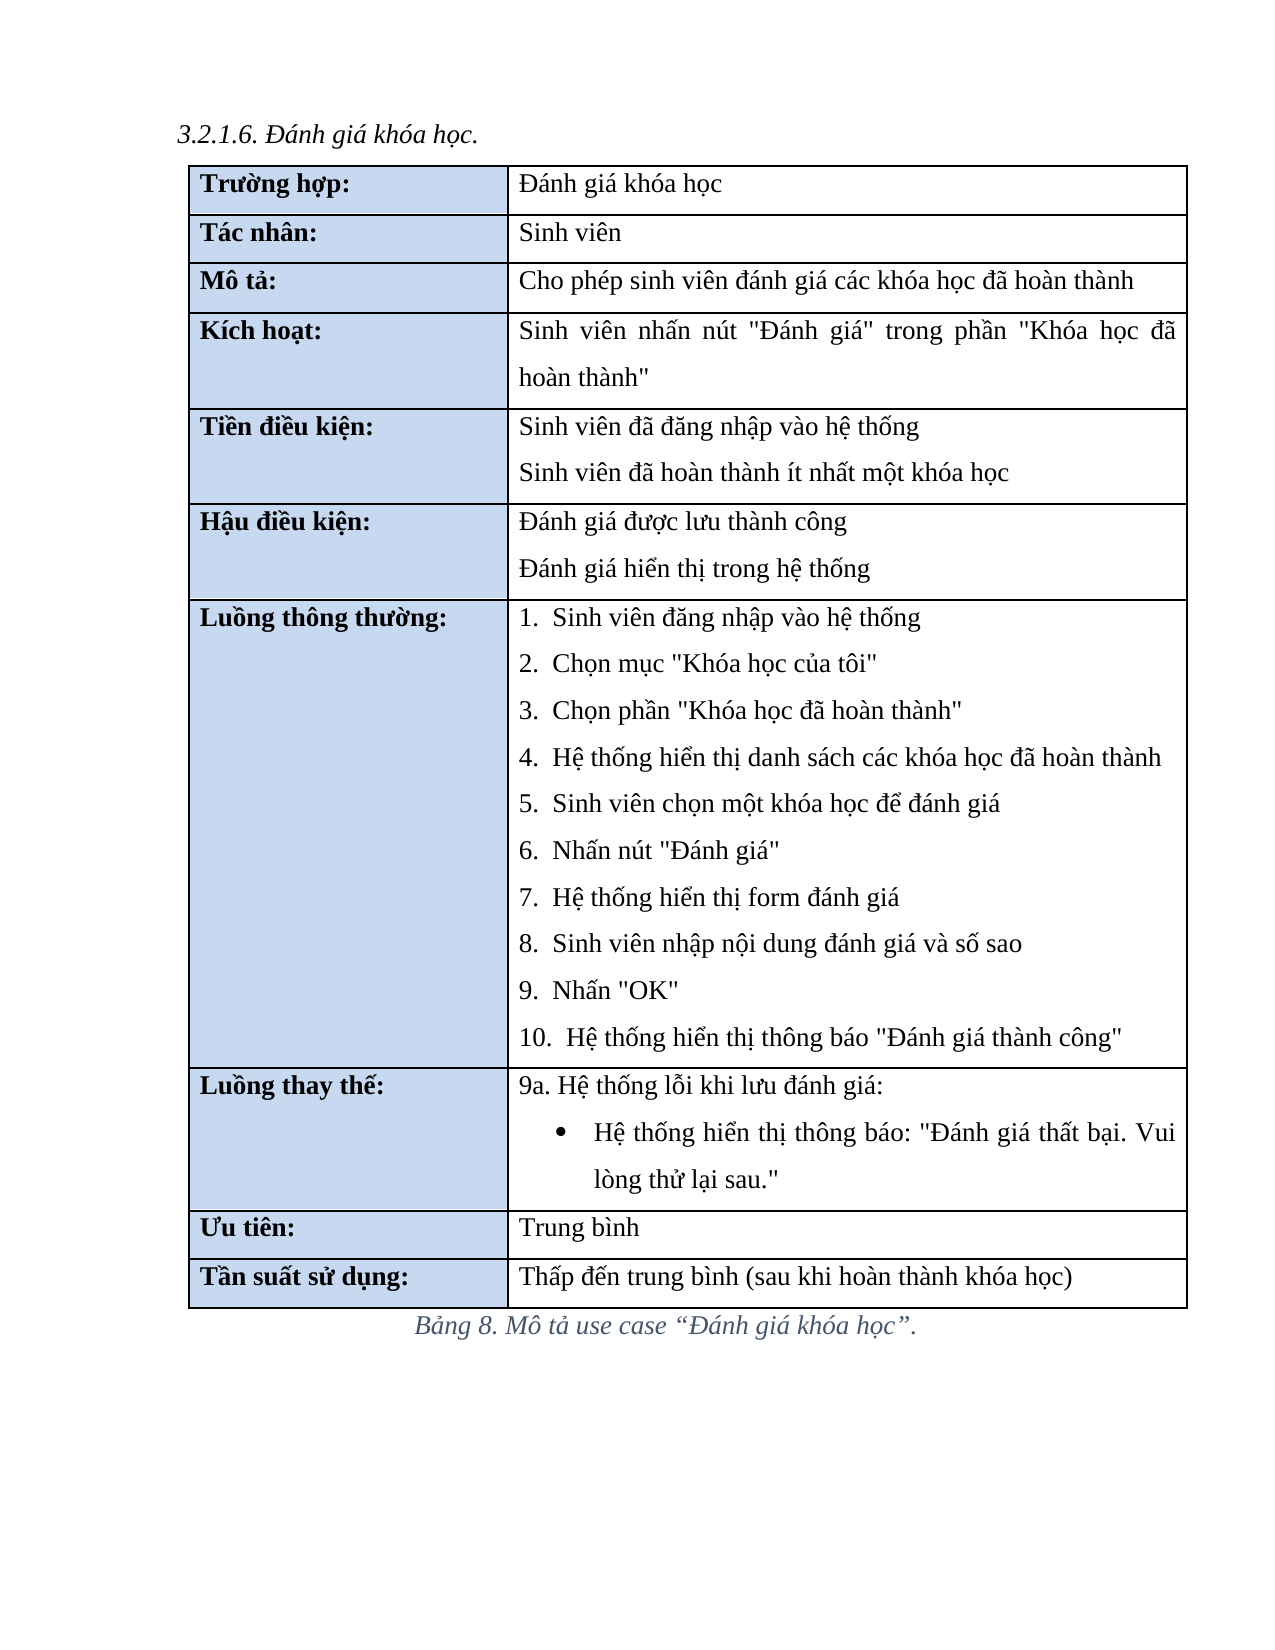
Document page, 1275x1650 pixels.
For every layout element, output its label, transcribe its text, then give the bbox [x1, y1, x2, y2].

table_cell Cho phép sinh viên đánh giá các khóa học đã hoàn thành [509, 264, 1186, 312]
table_cell Tiền điều kiện: [190, 410, 507, 503]
table_cell Sinh viên đã đăng nhập vào hệ thống Sinh viên đã hoàn thành ít nhất một khóa học [509, 410, 1186, 503]
table_cell Hậu điều kiện: [190, 505, 507, 598]
table_cell Thấp đến trung bình (sau khi hoàn thành khóa học) [509, 1260, 1186, 1307]
table_cell Trung bình [509, 1212, 1186, 1258]
table_cell Luồng thay thế: [190, 1069, 507, 1209]
table_cell Tác nhân: [190, 216, 507, 262]
table_cell Tần suất sử dụng: [190, 1260, 507, 1307]
table_cell Đánh giá được lưu thành công Đánh giá hiển thị trong hệ thống [509, 505, 1186, 598]
table_header Đánh giá khóa học [509, 167, 1186, 213]
subtitle 3.2.1.6. Đánh giá khóa học. [177, 118, 1157, 149]
table_cell Luồng thông thường: [190, 601, 507, 1067]
table_cell 1. Sinh viên đăng nhập vào hệ thống 2. Chọn mục "Khóa học của tôi" 3. Chọn phần "Khóa học đã hoàn thành" 4. Hệ thống hiển thị danh sách các khóa học đã hoàn thành 5. Sinh viên chọn một khóa học để đánh giá 6. Nhấn nút "Đánh giá" 7. Hệ thống hiển thị form đánh giá 8. Sinh viên nhập nội dung đánh giá và số sao 9. Nhấn "OK" 10. Hệ thống hiển thị thông báo "Đánh giá thành công" [509, 601, 1186, 1067]
table_cell Kích hoạt: [190, 314, 507, 408]
table_header Trường hợp: [190, 167, 507, 213]
table_cell Sinh viên nhấn nút "Đánh giá" trong phần "Khóa học đã hoàn thành" [509, 314, 1186, 408]
table_cell Ưu tiên: [190, 1212, 507, 1258]
table_cell Mô tả: [190, 264, 507, 312]
table_cell 9a. Hệ thống lỗi khi lưu đánh giá: Hệ thống hiển thị thông báo: "Đánh giá thất bại. Vui lòng thử lại sau." [509, 1069, 1186, 1209]
table_cell Sinh viên [509, 216, 1186, 262]
